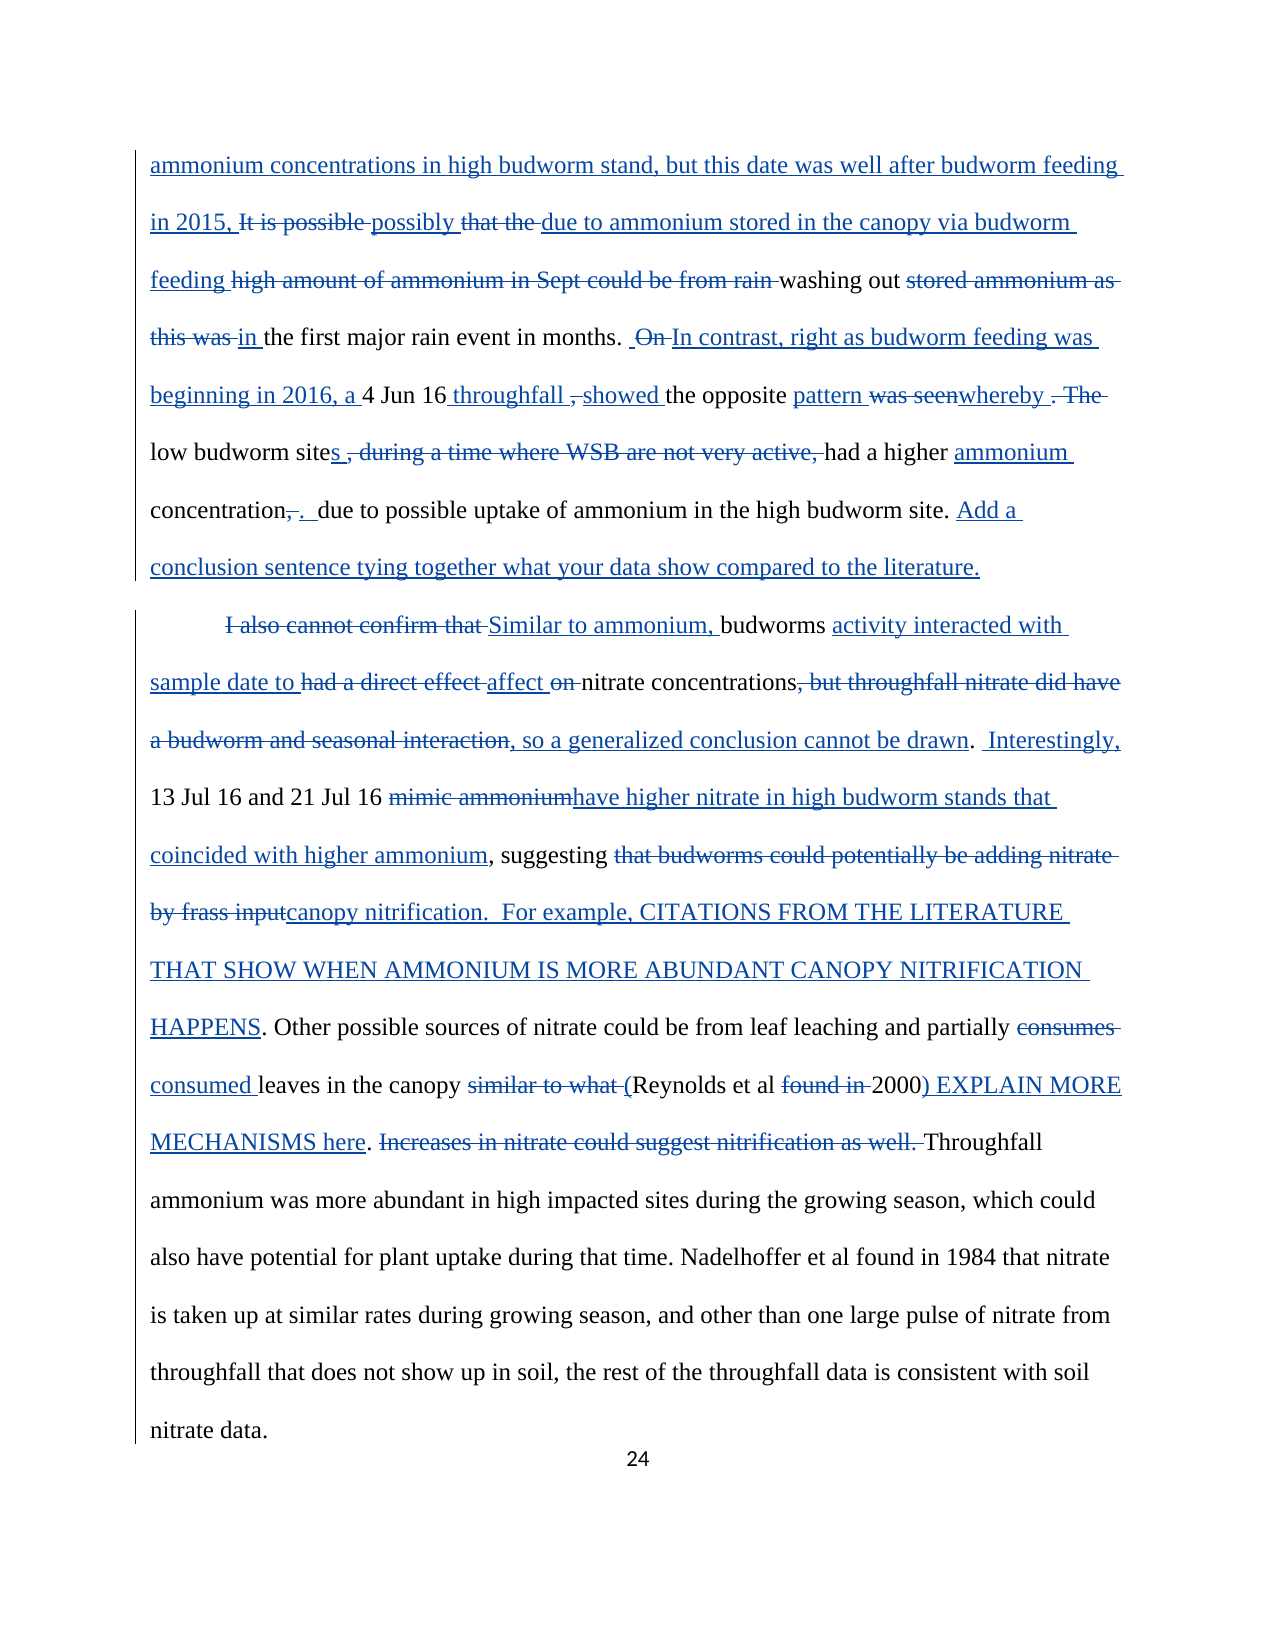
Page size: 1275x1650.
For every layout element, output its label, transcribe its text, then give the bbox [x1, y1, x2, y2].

text budworms nitrate concentrations. 13 Jul 16 and 21 Jul 16 , suggesting . Other possible sources of nitrate could be from leaf leaching and partially leaves in the canopy Reynolds et al 2000. Throughfall ammonium was more abundant in high impacted sites during the growing season, which could also have potential for plant uptake during that time. Nadelhoffer et al found in 1984 that nitrate is taken up at similar rates during growing season, and other than one large pulse of nitrate from throughfall that does not show up in soil, the rest of the throughfall data is consistent with soil nitrate data. [150, 610, 1125, 1444]
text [150, 150, 1125, 581]
